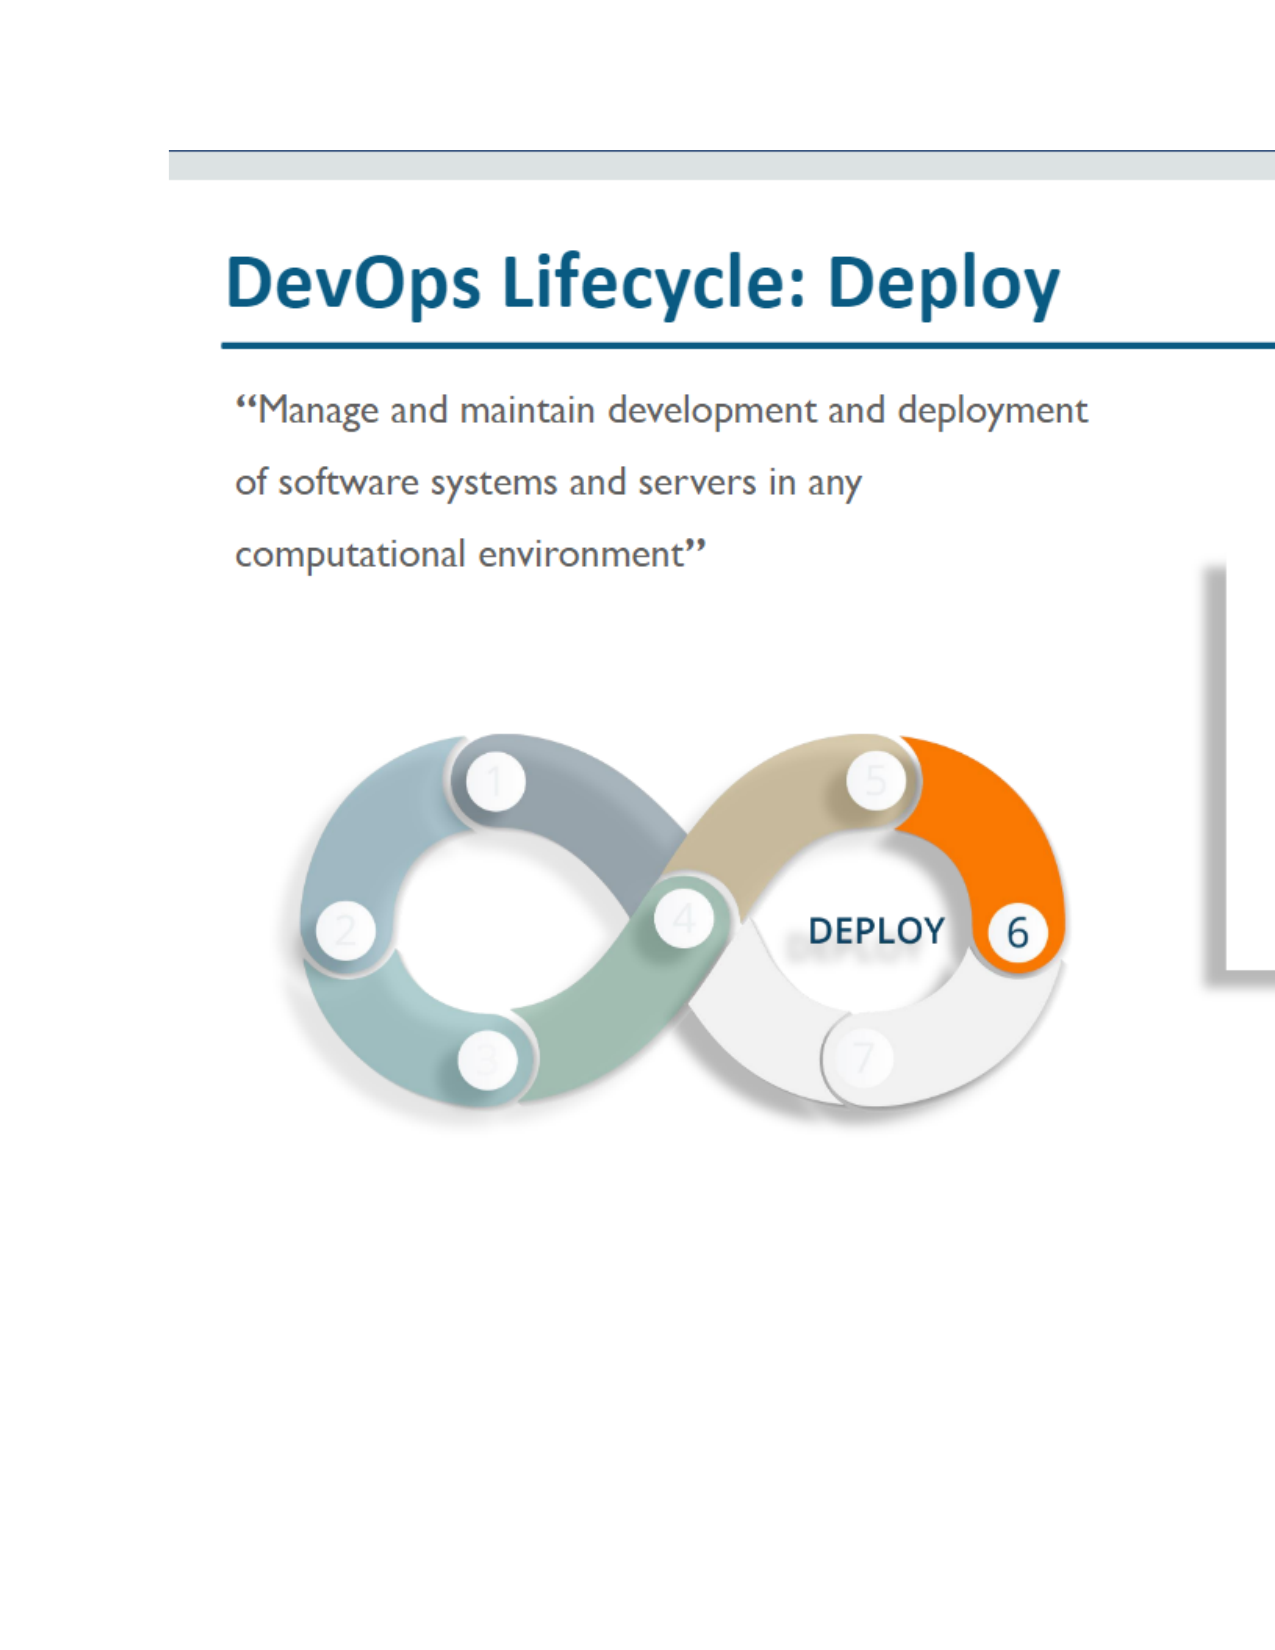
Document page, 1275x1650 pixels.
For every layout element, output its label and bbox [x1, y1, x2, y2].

picture [168, 150, 1275, 1177]
